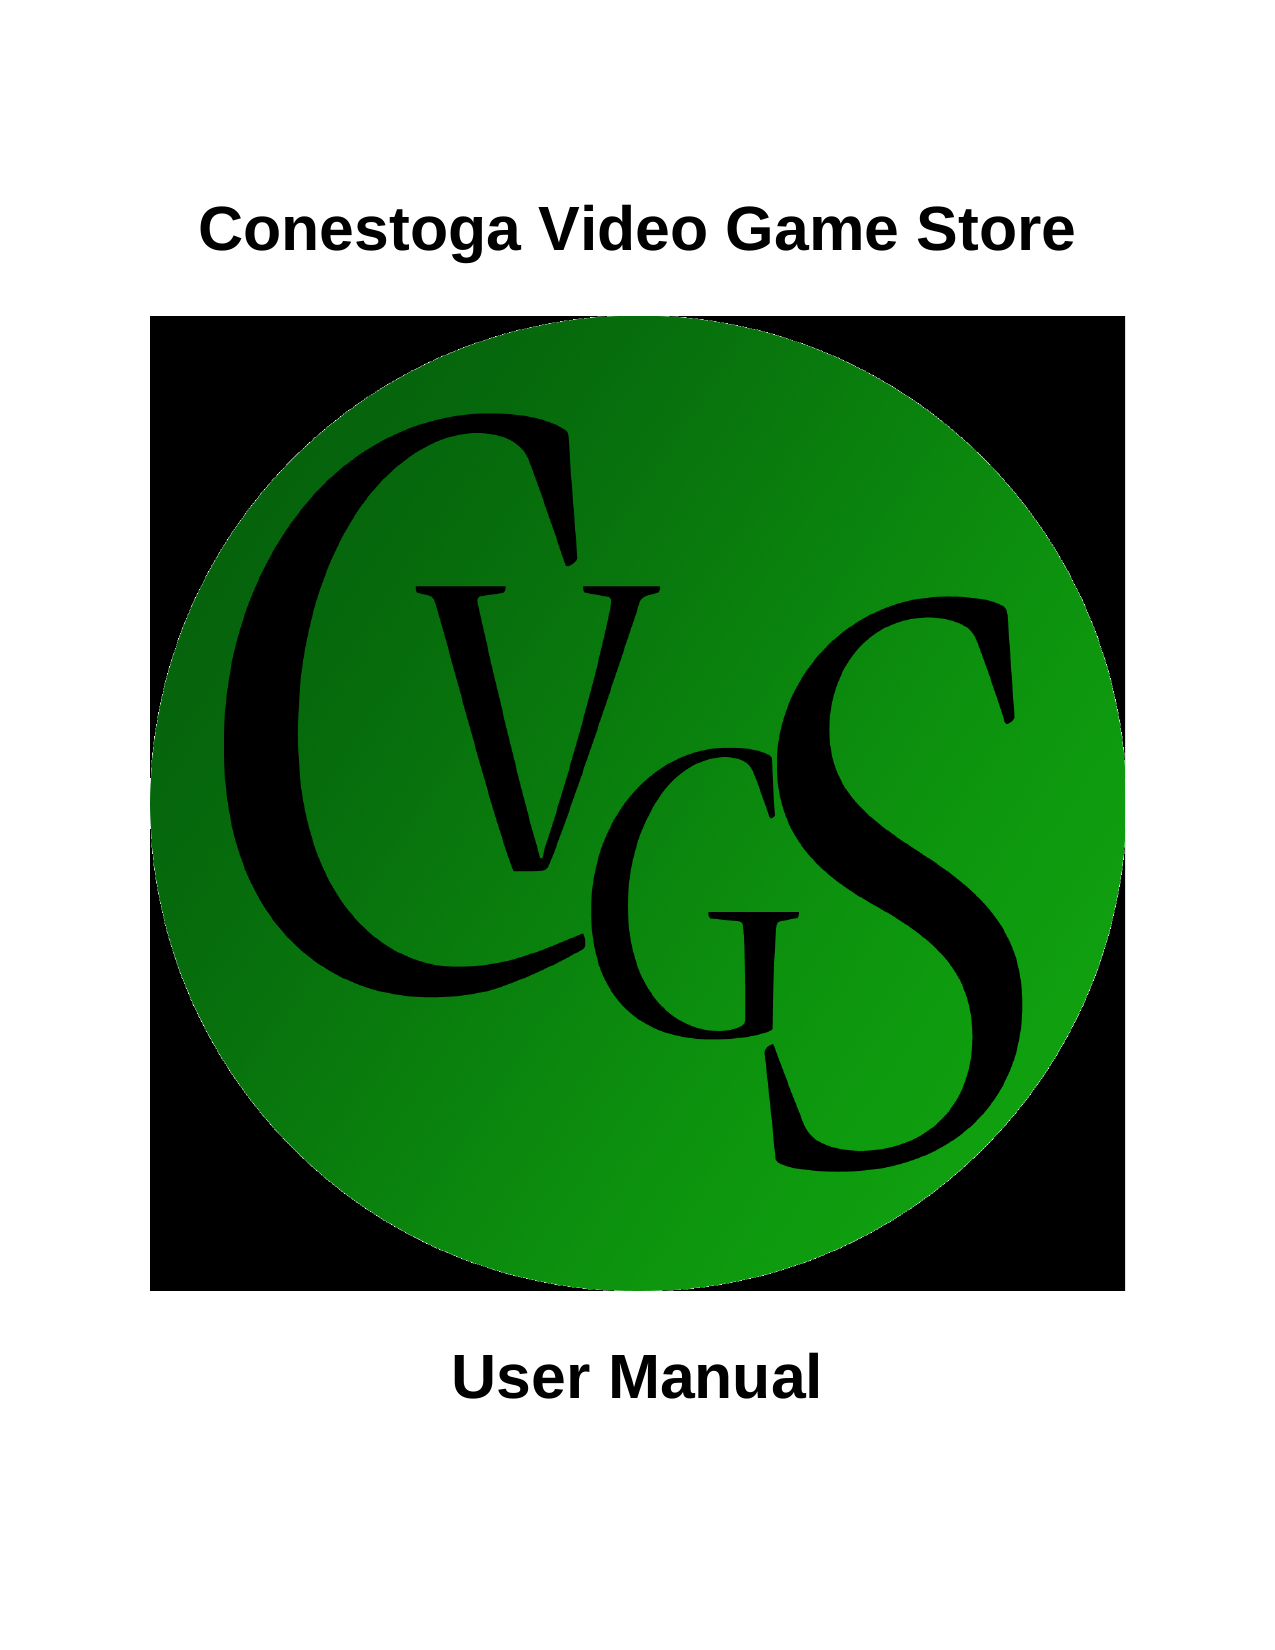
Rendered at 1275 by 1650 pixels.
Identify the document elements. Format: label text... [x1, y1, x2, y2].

picture [150, 316, 1125, 1291]
subtitle User Manual [150, 1340, 1125, 1412]
subtitle Conestoga Video Game Store [150, 192, 1125, 263]
